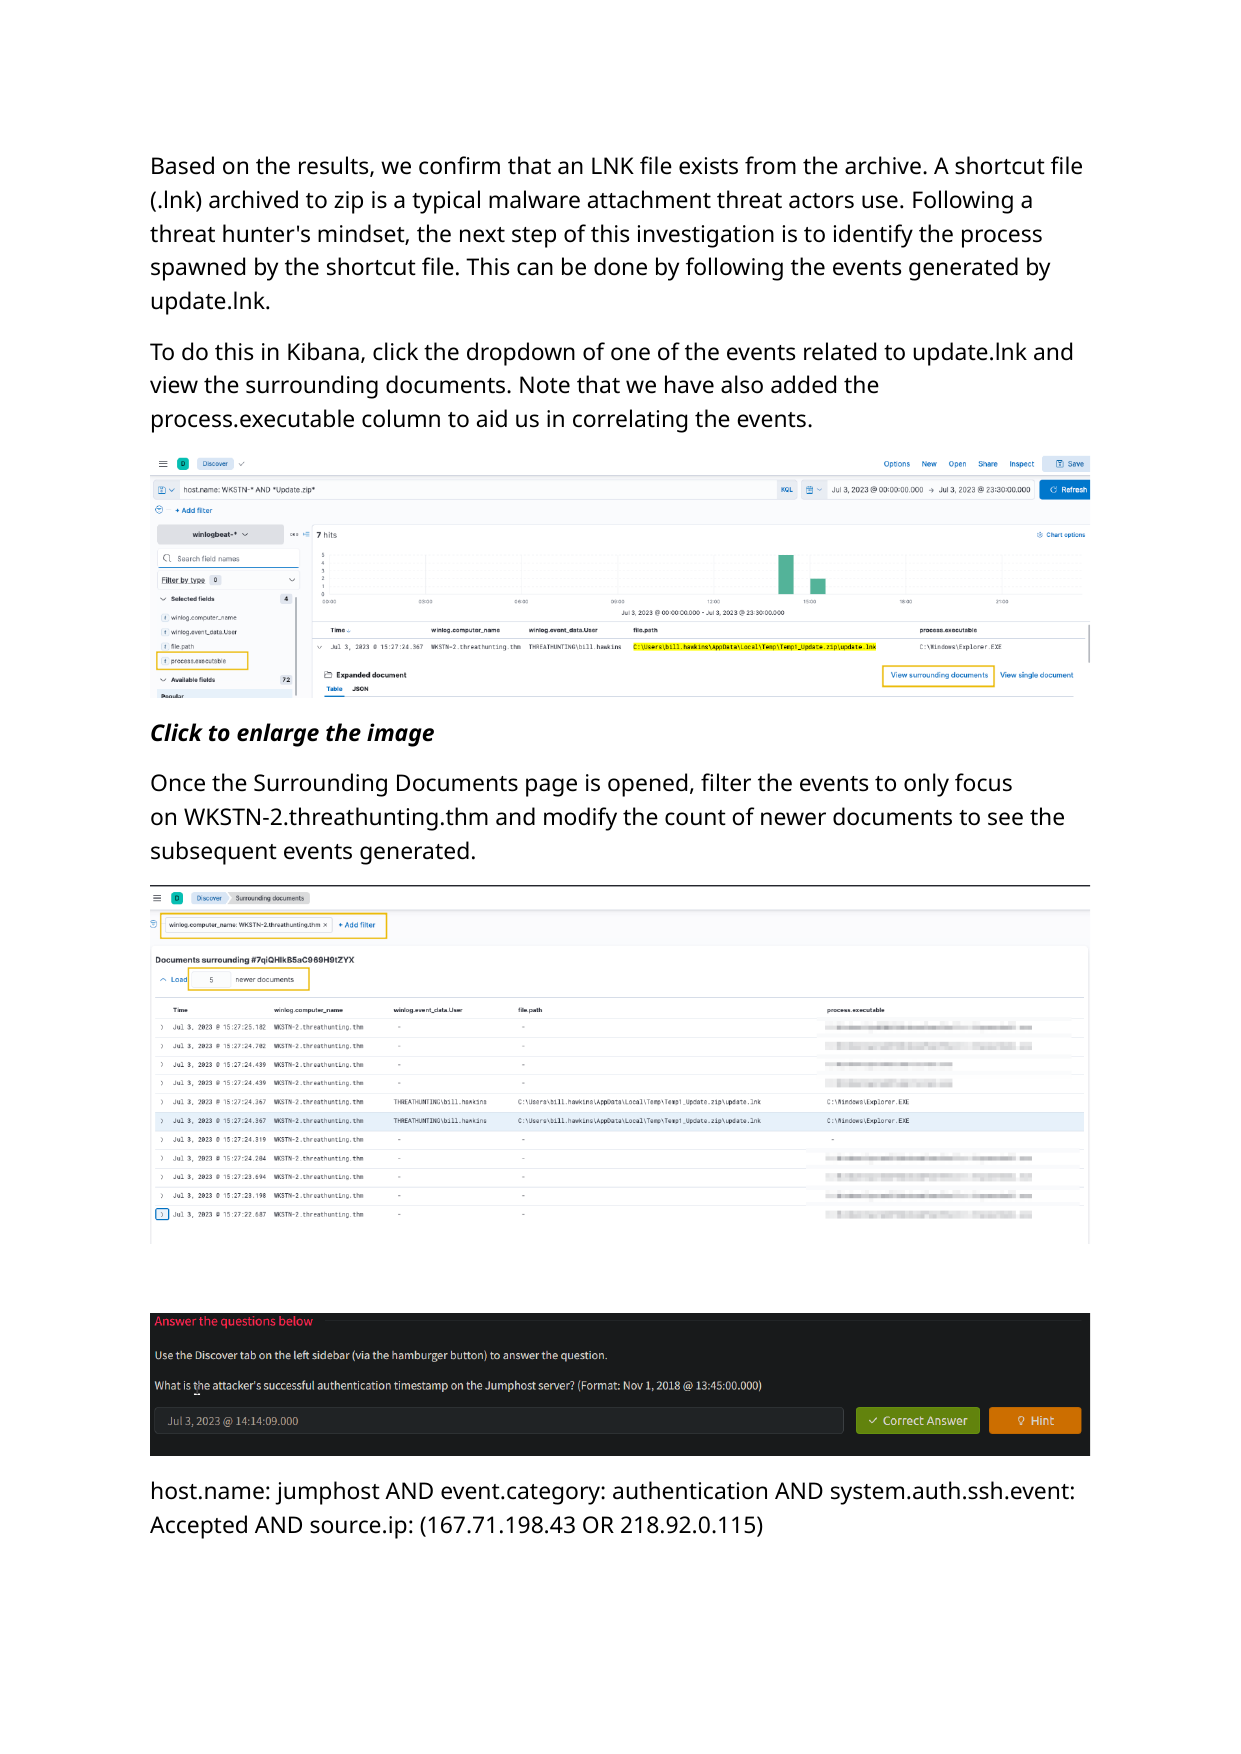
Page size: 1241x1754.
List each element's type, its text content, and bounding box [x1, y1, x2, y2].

text To do this in Kibana, click the dropdown of one of the events related to update.lnk and view the surrounding documents. Note that we have also added the process.executable column to aid us in correlating the events. [150, 335, 1090, 434]
text Once the Surrounding Documents page is opened, filter the events to only focus on WKSTN-2.threathunting.thm and modify the count of newer documents to see the subsequent events generated. [150, 767, 1090, 866]
text Based on the results, we confirm that an LNK file exists from the archive. A shortcut file (.lnk) archived to zip is a typical malware attachment threat actors use. Following a threat hunter's mindset, the next step of this investigation is to identify the process spawned by the shortcut file. This can be done by following the events generated by update.lnk. [150, 150, 1090, 316]
picture [150, 1313, 1091, 1456]
picture [150, 885, 1091, 1244]
text host.name: jumphost AND event.category: authentication AND system.auth.ssh.event: Accepted AND source.ip: (167.71.198.43 OR 218.92.0.115) [150, 1475, 1090, 1540]
picture [150, 453, 1091, 698]
text Click to enlarge the image [150, 717, 1090, 748]
